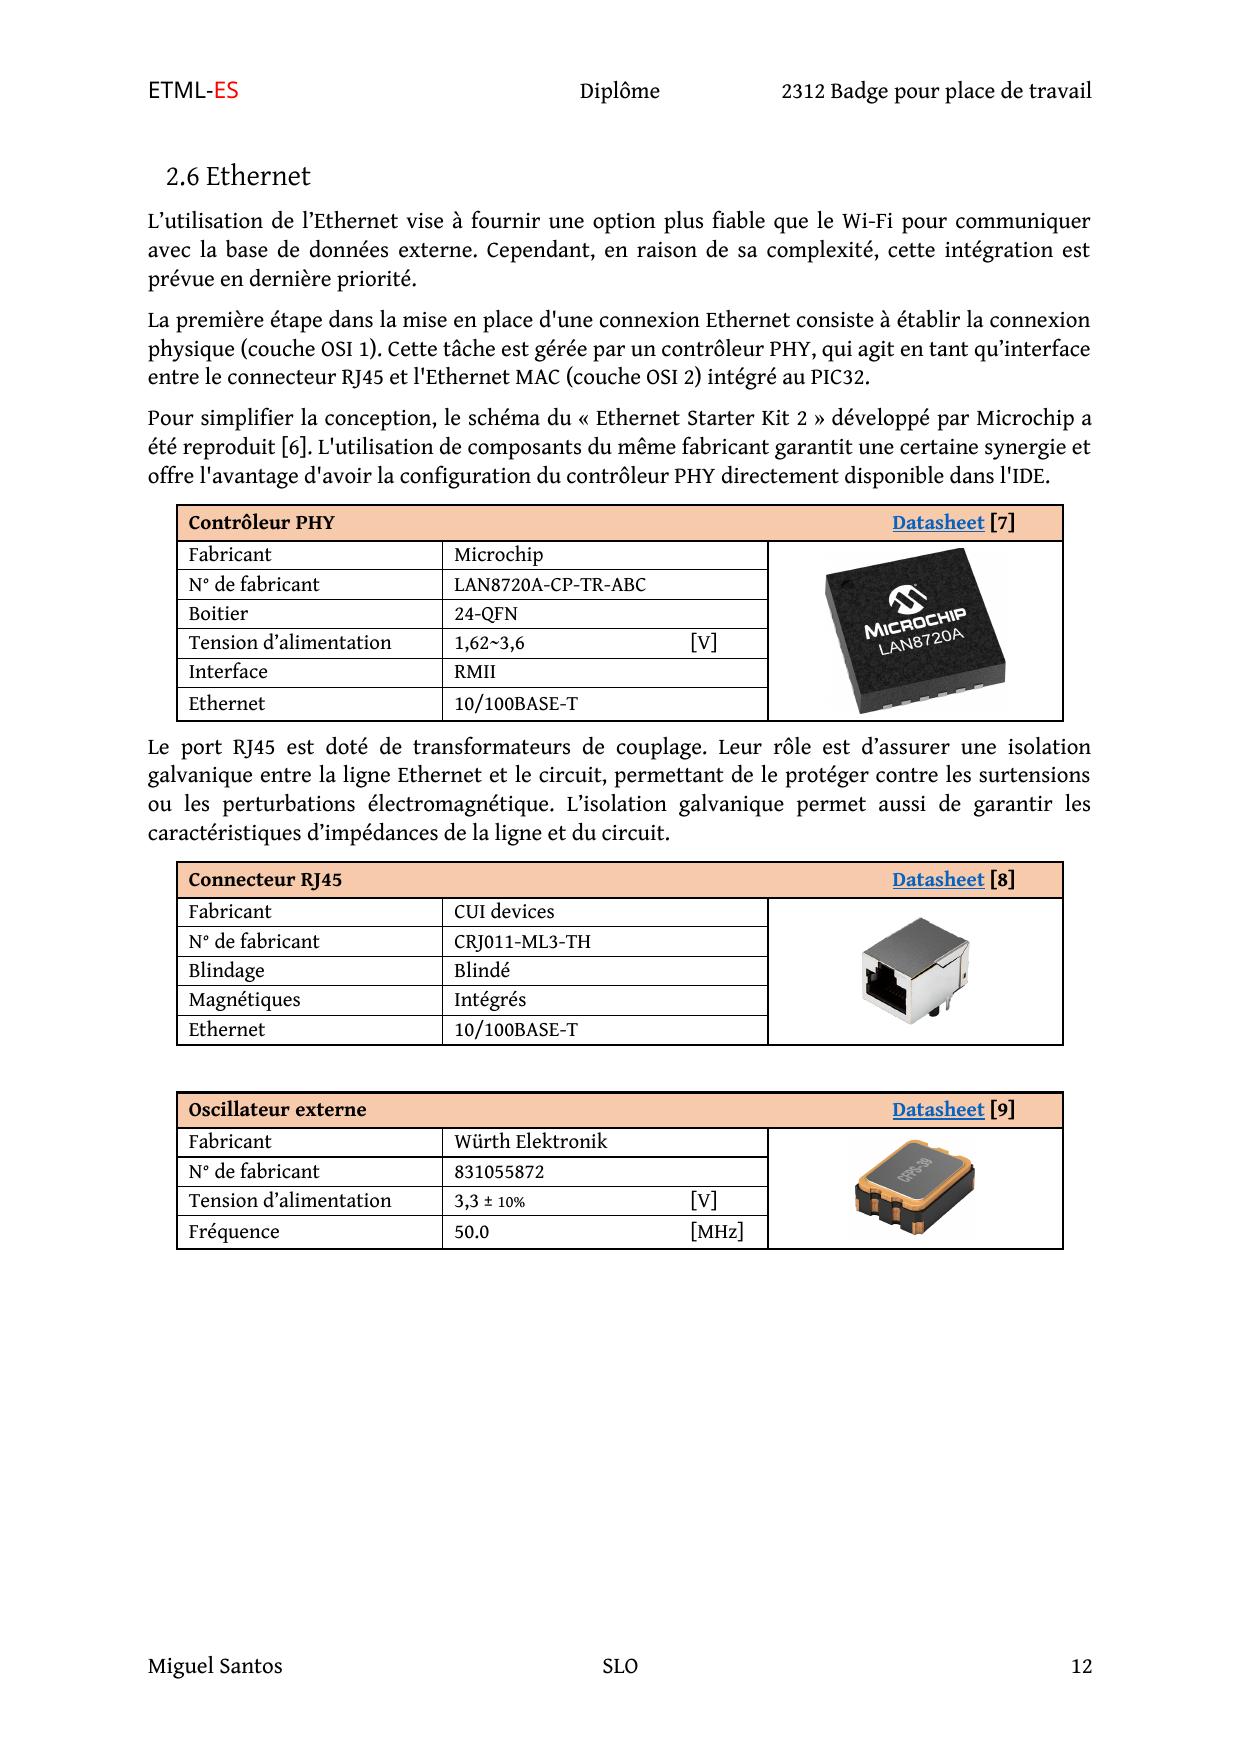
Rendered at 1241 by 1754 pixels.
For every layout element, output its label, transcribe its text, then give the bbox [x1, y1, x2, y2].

text Le port RJ45 est doté de transformateurs de couplage. Leur rôle est d’assurer une isolation galvanique entre la ligne Ethernet et le circuit, permettant de le protéger contre les surtensions ou les perturbations électromagnétique. L’isolation galvanique permet aussi de garantir les caractéristiques d’impédances de la ligne et du circuit. [148, 734, 1093, 847]
table_cell Magnétiques [178, 986, 442, 1014]
table_cell N° de fabricant [178, 927, 442, 956]
picture [850, 906, 981, 1037]
table_cell Tension d’alimentation [178, 629, 442, 658]
table_cell [MHz] [679, 1216, 767, 1248]
table_cell [679, 600, 767, 628]
table_cell [679, 1016, 767, 1044]
table_cell LAN8720A-CP-TR-ABC [443, 570, 767, 599]
table_cell 10/100BASE-T [443, 688, 679, 719]
table_cell [769, 542, 1062, 719]
table_cell CUI devices [443, 899, 767, 926]
table_cell Intégrés [443, 986, 679, 1014]
table_cell RMII [443, 659, 767, 687]
picture [825, 548, 1006, 714]
table_cell Boitier [178, 600, 442, 628]
table_header Oscillateur externe Datasheet [9] [178, 1094, 1062, 1127]
table_cell N° de fabricant [178, 570, 442, 599]
subtitle Ethernet [165, 160, 1093, 194]
table_cell [769, 899, 1062, 1044]
table_cell [679, 688, 767, 719]
table_cell 1,62~3,6 [443, 629, 679, 658]
table_cell Fabricant [178, 1129, 442, 1156]
table_cell Blindé [443, 957, 767, 985]
table_cell N° de fabricant [178, 1158, 442, 1186]
picture [848, 1135, 982, 1242]
text La première étape dans la mise en place d'une connexion Ethernet consiste à établir la connexion physique (couche OSI 1). Cette tâche est gérée par un contrôleur PHY, qui agit en tant qu’interface entre le connecteur RJ45 et l'Ethernet MAC (couche OSI 2) intégré au PIC32. [148, 307, 1093, 391]
table_cell [769, 1129, 1062, 1248]
table_cell Würth Elektronik [443, 1129, 767, 1156]
table_cell Interface [178, 659, 442, 687]
table_cell Ethernet [178, 1016, 442, 1044]
table_cell [V] [679, 629, 767, 658]
table_cell [V] [679, 1187, 767, 1215]
table_cell Microchip [443, 542, 767, 569]
table_cell 24-QFN [443, 600, 679, 628]
table_cell Fréquence [178, 1216, 442, 1248]
table_cell 831055872 [443, 1158, 767, 1186]
table_header Contrôleur PHY Datasheet [7] [178, 506, 1062, 540]
table_cell 10/100BASE-T [443, 1016, 679, 1044]
table_header Connecteur RJ45 Datasheet [8] [178, 863, 1062, 897]
table_cell Fabricant [178, 899, 442, 926]
table_cell Tension d’alimentation [178, 1187, 442, 1215]
table_cell 50.0 [443, 1216, 679, 1248]
table_cell Fabricant [178, 542, 442, 569]
table_cell Blindage [178, 957, 442, 985]
text L’utilisation de l’Ethernet vise à fournir une option plus fiable que le Wi-Fi pour communiquer avec la base de données externe. Cependant, en raison de sa complexité, cette intégration est prévue en dernière priorité. [148, 209, 1093, 293]
table_cell Ethernet [178, 688, 442, 719]
table_cell 3,3 ± 10% [443, 1187, 679, 1215]
table_cell CRJ011-ML3-TH [443, 927, 767, 956]
table_cell [679, 986, 767, 1014]
text Pour simplifier la conception, le schéma du « Ethernet Starter Kit 2 » développé par Microchip a été reproduit [6]. L'utilisation de composants du même fabricant garantit une certaine synergie et offre l'avantage d'avoir la configuration du contrôleur PHY directement disponible dans l'IDE. [148, 406, 1093, 490]
